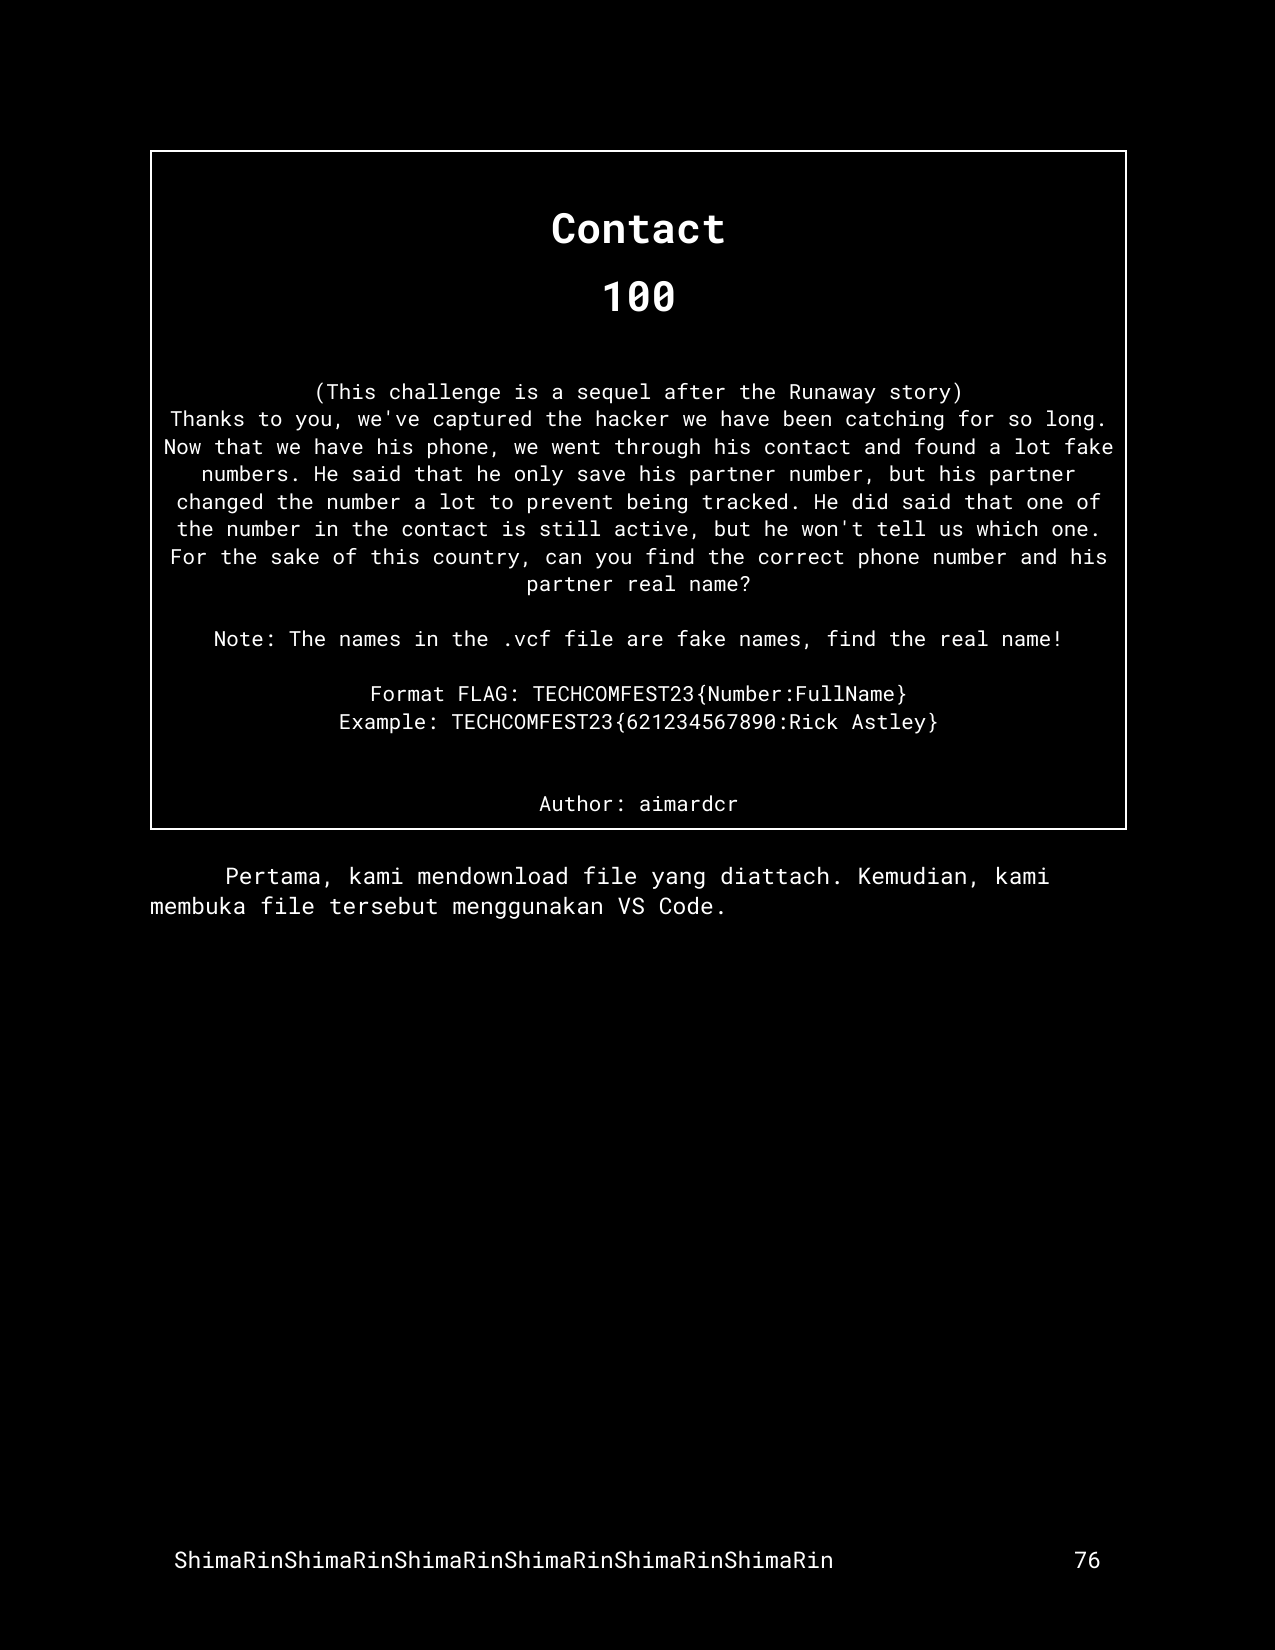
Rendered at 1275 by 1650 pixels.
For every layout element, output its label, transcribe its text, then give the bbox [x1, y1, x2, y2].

text Pertama, kami mendownload file yang diattach. Kemudian, kami membuka file tersebut menggunakan VS Code. [150, 860, 1125, 921]
table_header Contact 100 (This challenge is a sequel after the Runaway story) Thanks to you, we've captured the hacker we have been catching for so long. Now that we have his phone, we went through his contact and found a lot fake numbers. He said that he only save his partner number, but his partner changed the number a lot to prevent being tracked. He did said that one of the number in the contact is still active, but he won't tell us which one. For the sake of this country, can you find the correct phone number and his partner real name? Note: The names in the .vcf file are fake names, find the real name! Format FLAG: TECHCOMFEST23{Number:FullName} Example: TECHCOMFEST23{621234567890:Rick Astley} Author: aimardcr [152, 152, 1125, 828]
